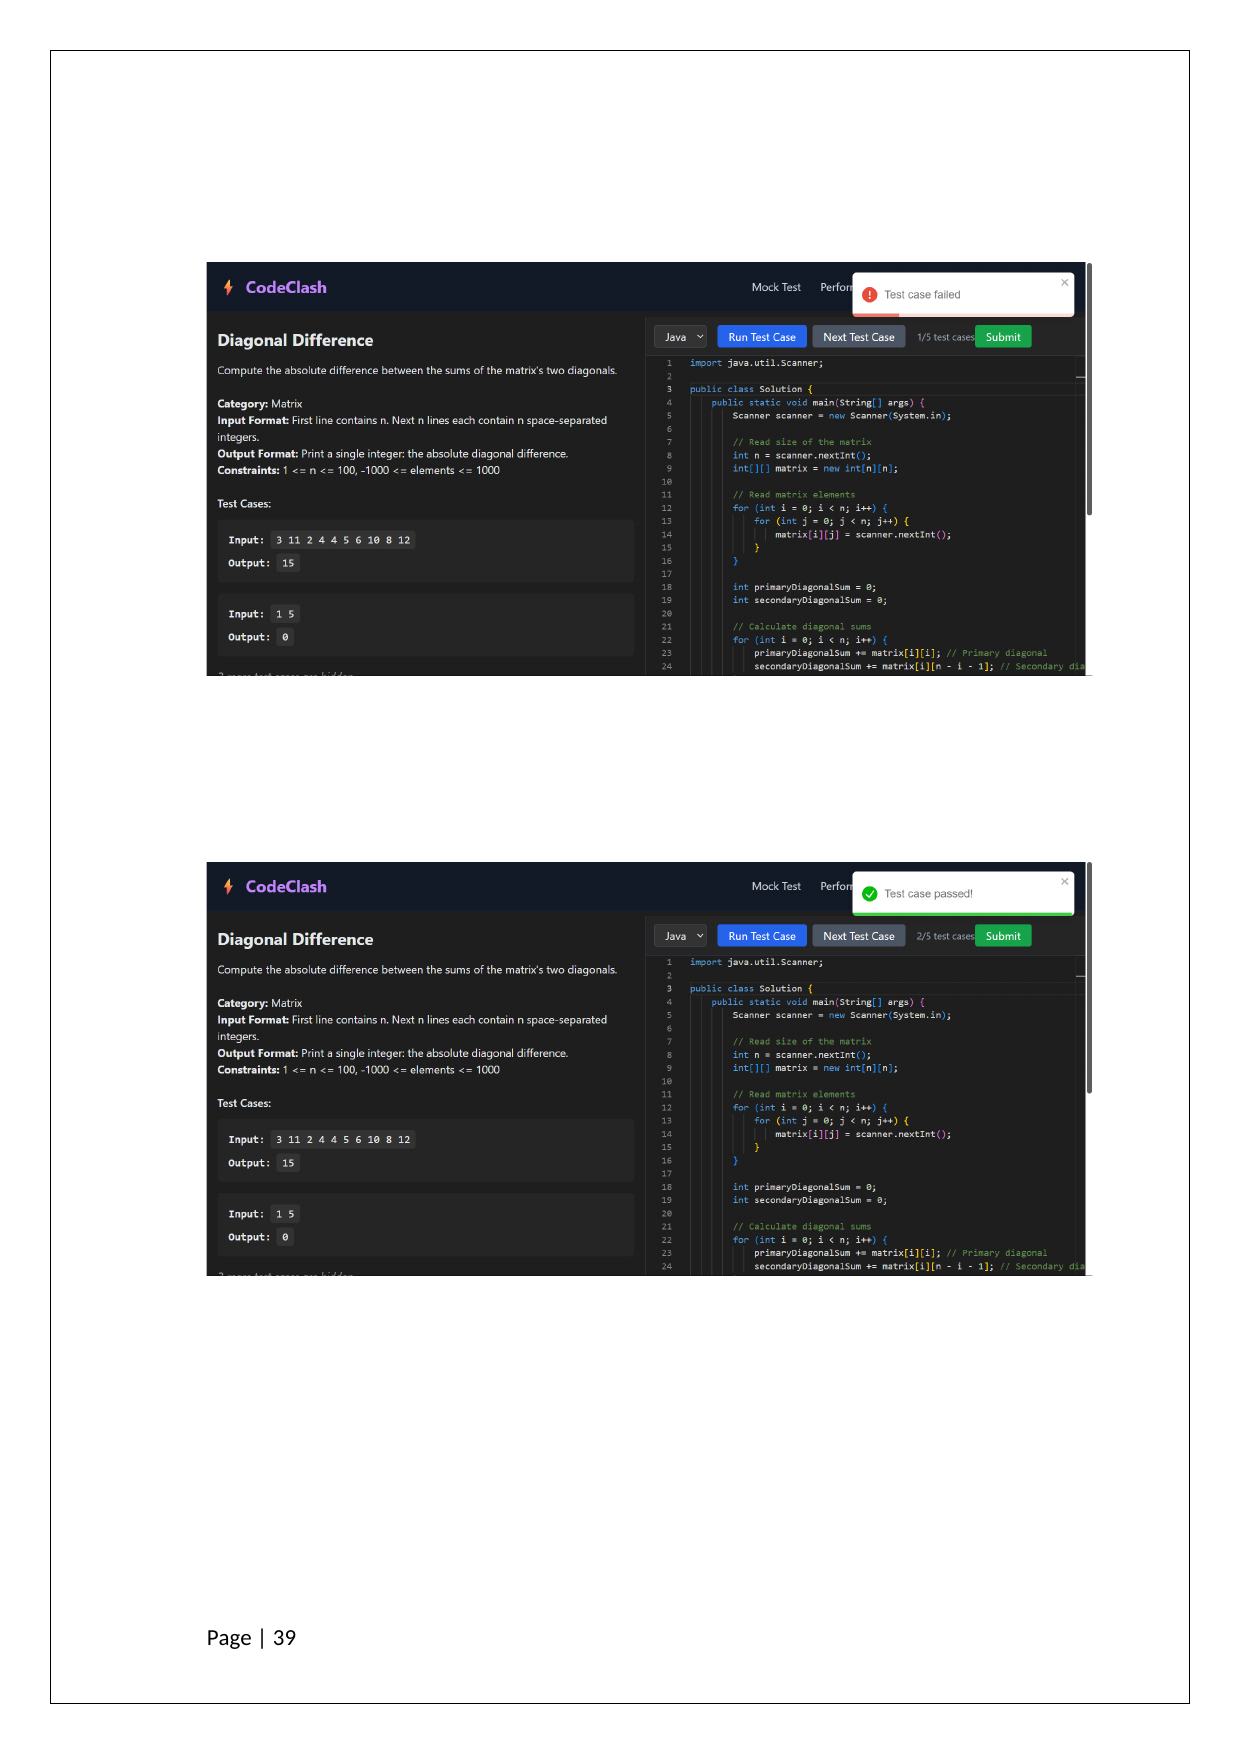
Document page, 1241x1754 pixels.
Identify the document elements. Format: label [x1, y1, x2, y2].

picture [206, 862, 1093, 1276]
picture [206, 262, 1093, 676]
